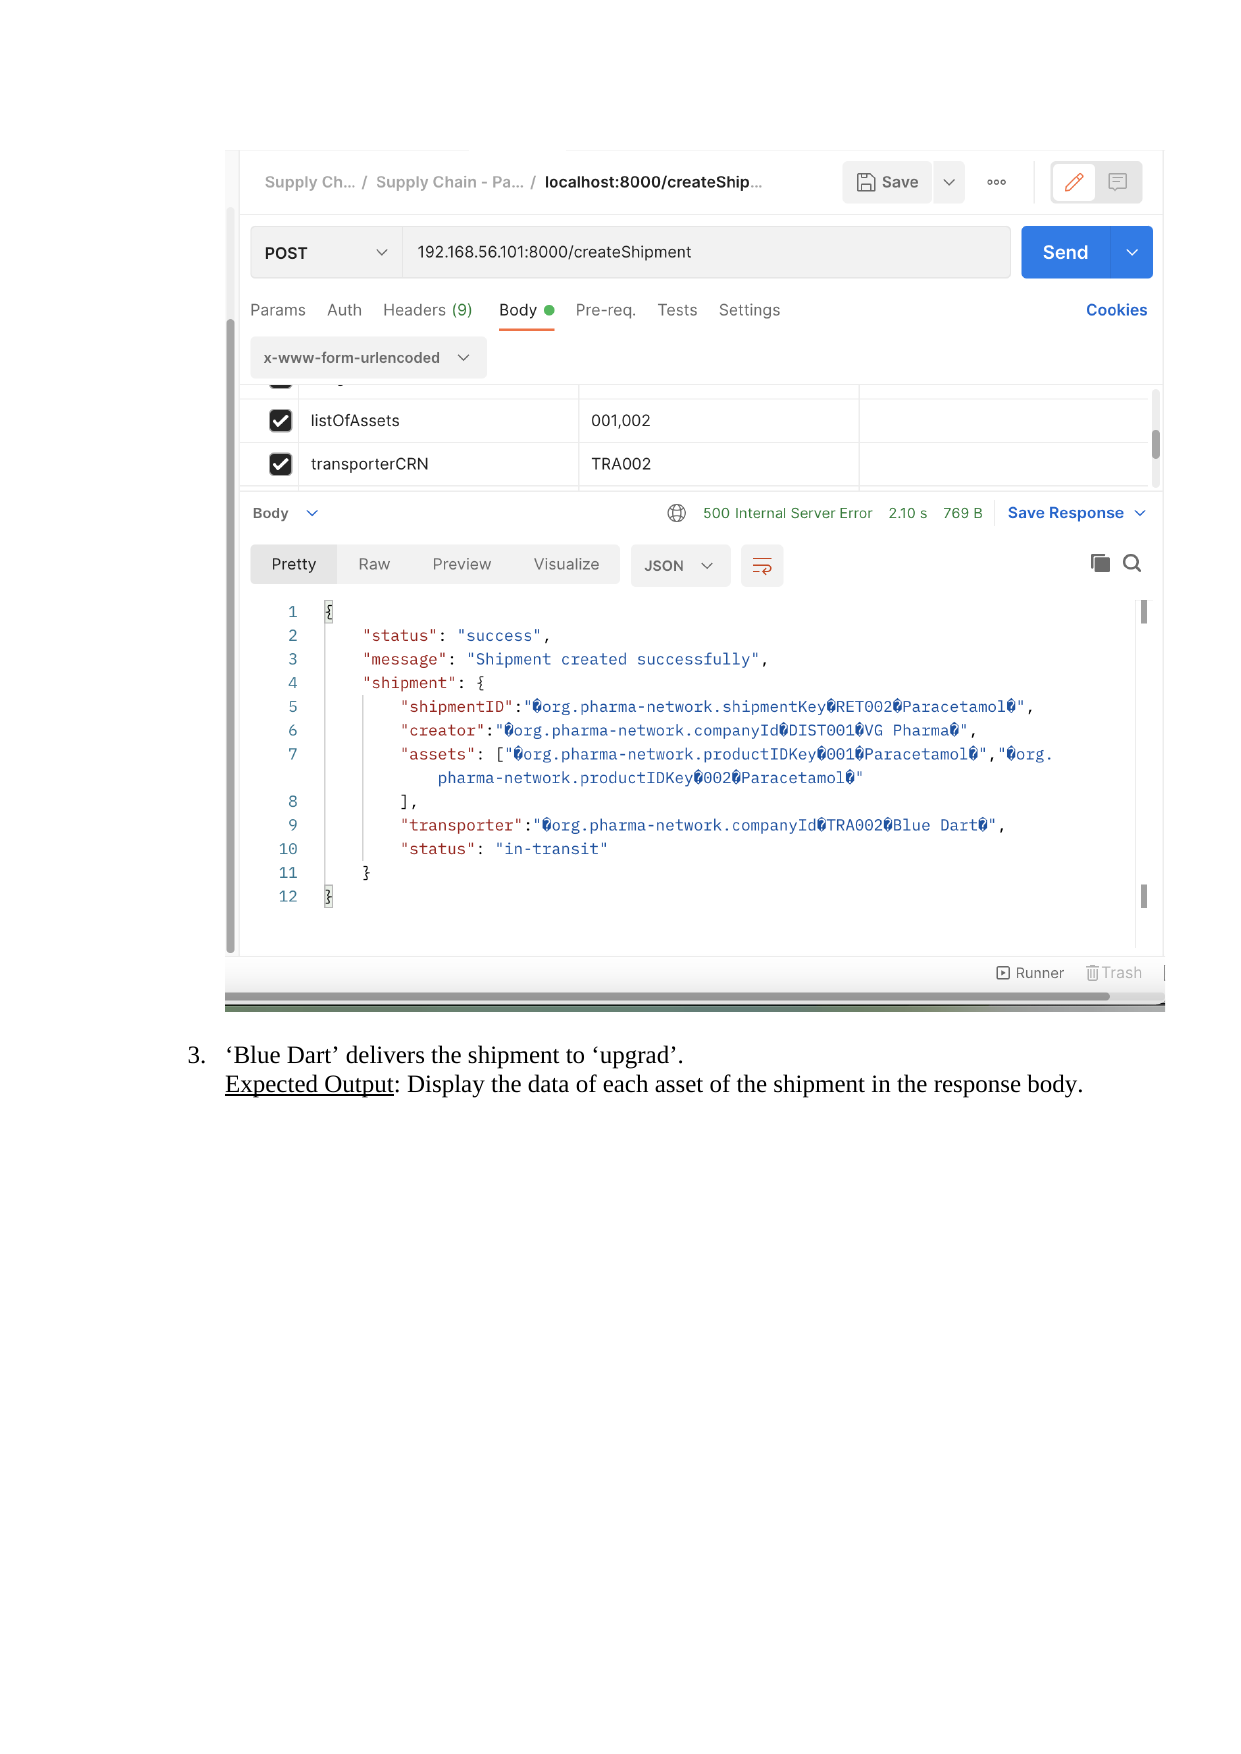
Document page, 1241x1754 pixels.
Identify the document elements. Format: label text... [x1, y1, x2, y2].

list ‘Blue Dart’ delivers the shipment to ‘upgrad’. Expected Output: Display the data of each asset of the shipment in the response body. [187, 1041, 1090, 1098]
picture [225, 150, 1166, 1012]
